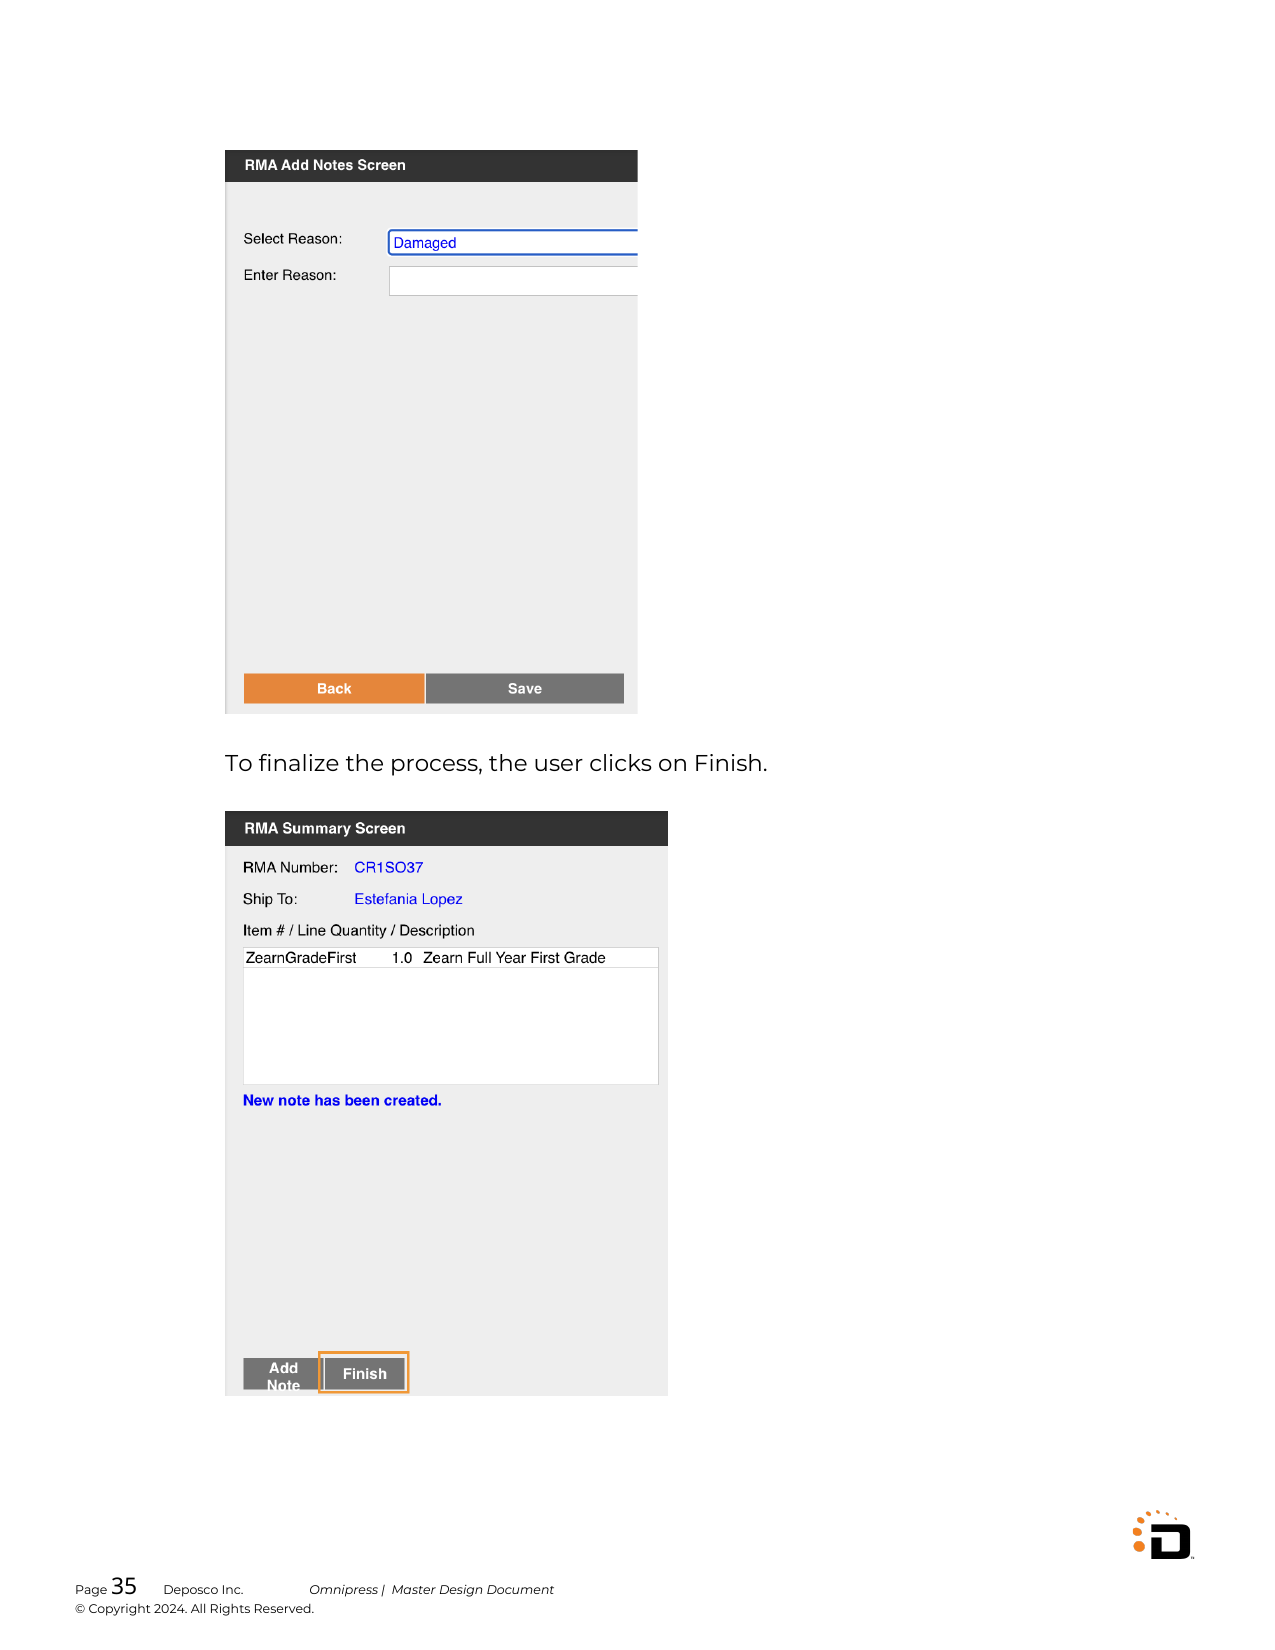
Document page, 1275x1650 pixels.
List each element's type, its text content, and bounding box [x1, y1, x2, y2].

picture [1132, 1510, 1195, 1559]
picture [225, 811, 668, 1396]
text To finalize the process, the user clicks on Finish. [225, 749, 1050, 777]
picture [225, 150, 638, 714]
